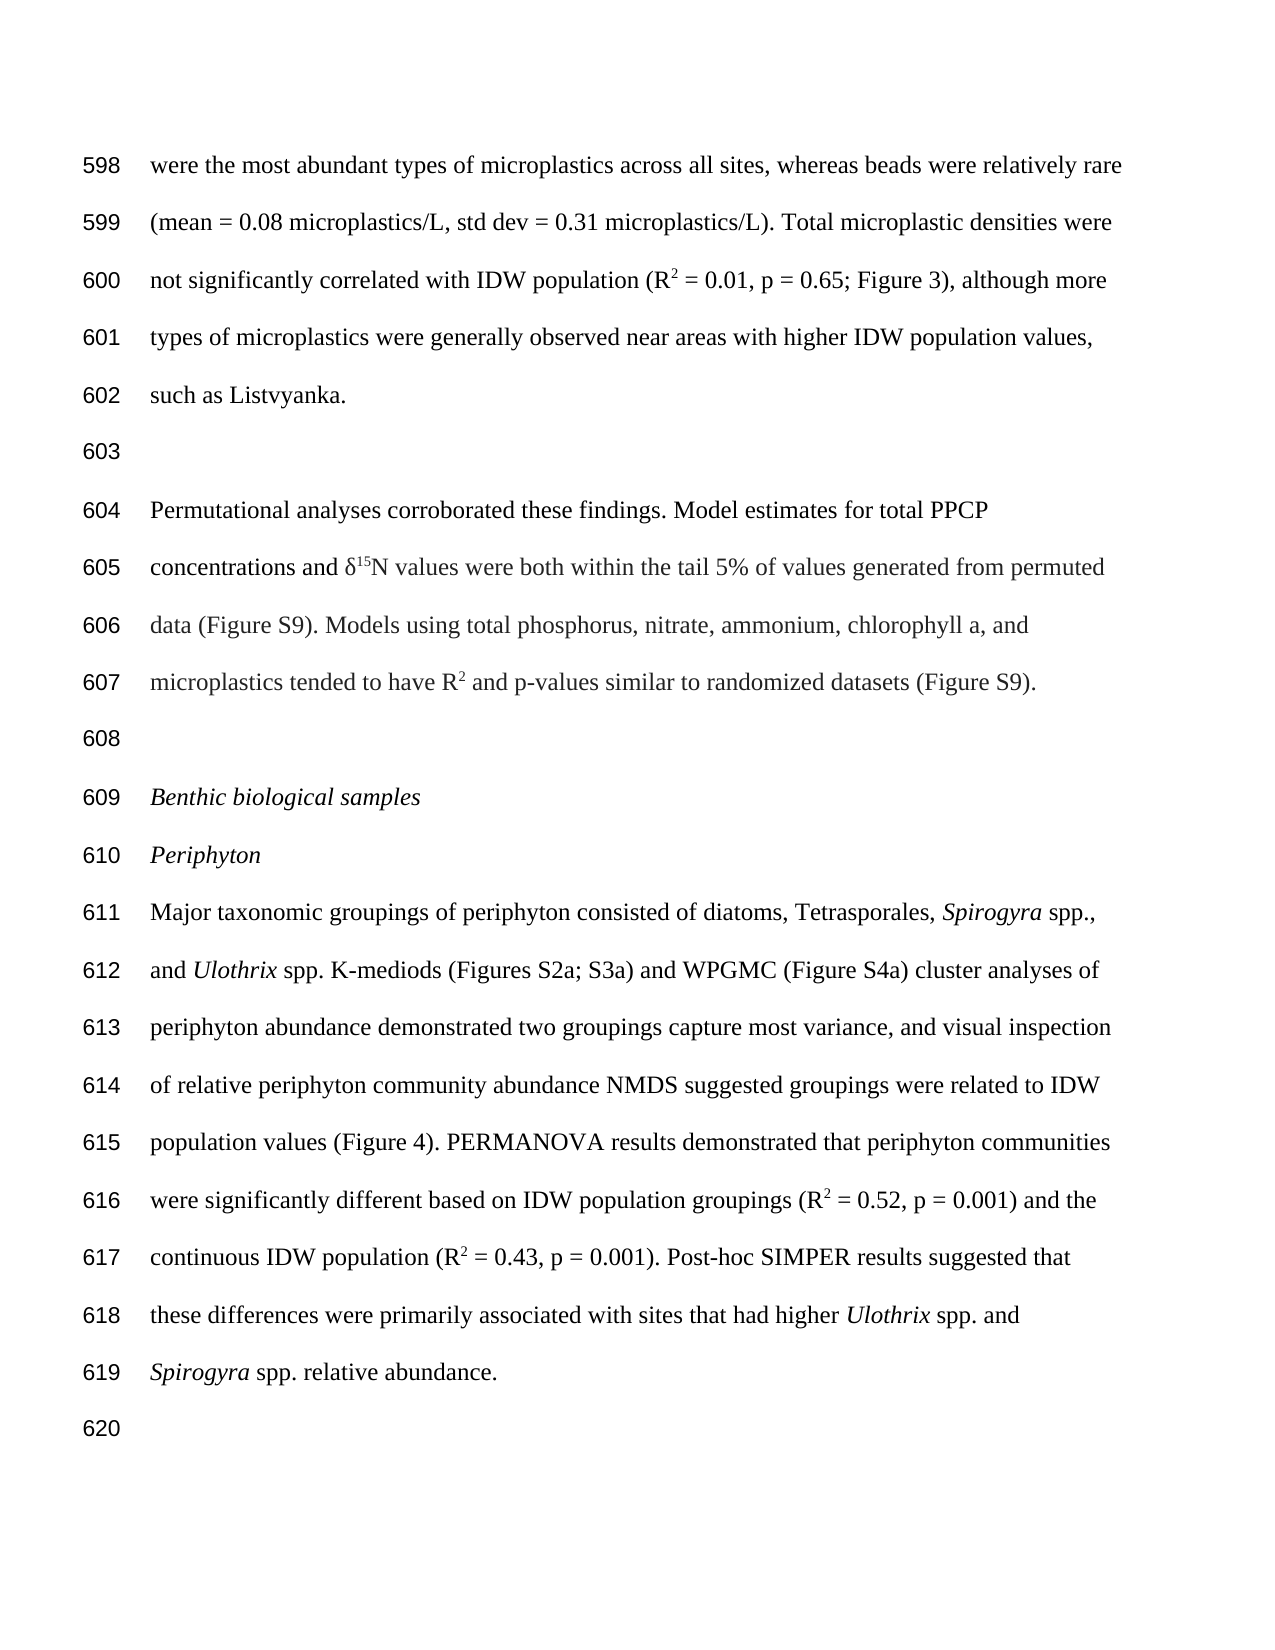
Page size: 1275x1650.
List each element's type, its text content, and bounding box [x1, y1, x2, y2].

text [150, 150, 1125, 409]
text Major taxonomic groupings of periphyton consisted of diatoms, Tetrasporales, Spirogyra spp., and Ulothrix spp. K-mediods (Figures S2a; S3a) and WPGMC (Figure S4a) cluster analyses of periphyton abundance demonstrated two groupings capture most variance, and visual inspection of relative periphyton community abundance NMDS suggested groupings were related to IDW population values (Figure 4). PERMANOVA results demonstrated that periphyton communities were significantly different based on IDW population groupings (R2 = 0.52, p = 0.001) and the continuous IDW population (R2 = 0.43, p = 0.001). Post-hoc SIMPER results suggested that these differences were primarily associated with sites that had higher Ulothrix spp. and Spirogyra spp. relative abundance. [150, 897, 1125, 1386]
text Benthic biological samples [150, 782, 1125, 811]
text Permutational analyses corroborated these findings. Model estimates for total PPCP concentrations and δ15N values were both within the tail 5% of values generated from permuted data (Figure S9). Models using total phosphorus, nitrate, ammonium, chlorophyll a, and microplastics tended to have R2 and p-values similar to randomized datasets (Figure S9). [150, 495, 1125, 696]
text Periphyton [150, 840, 1125, 869]
